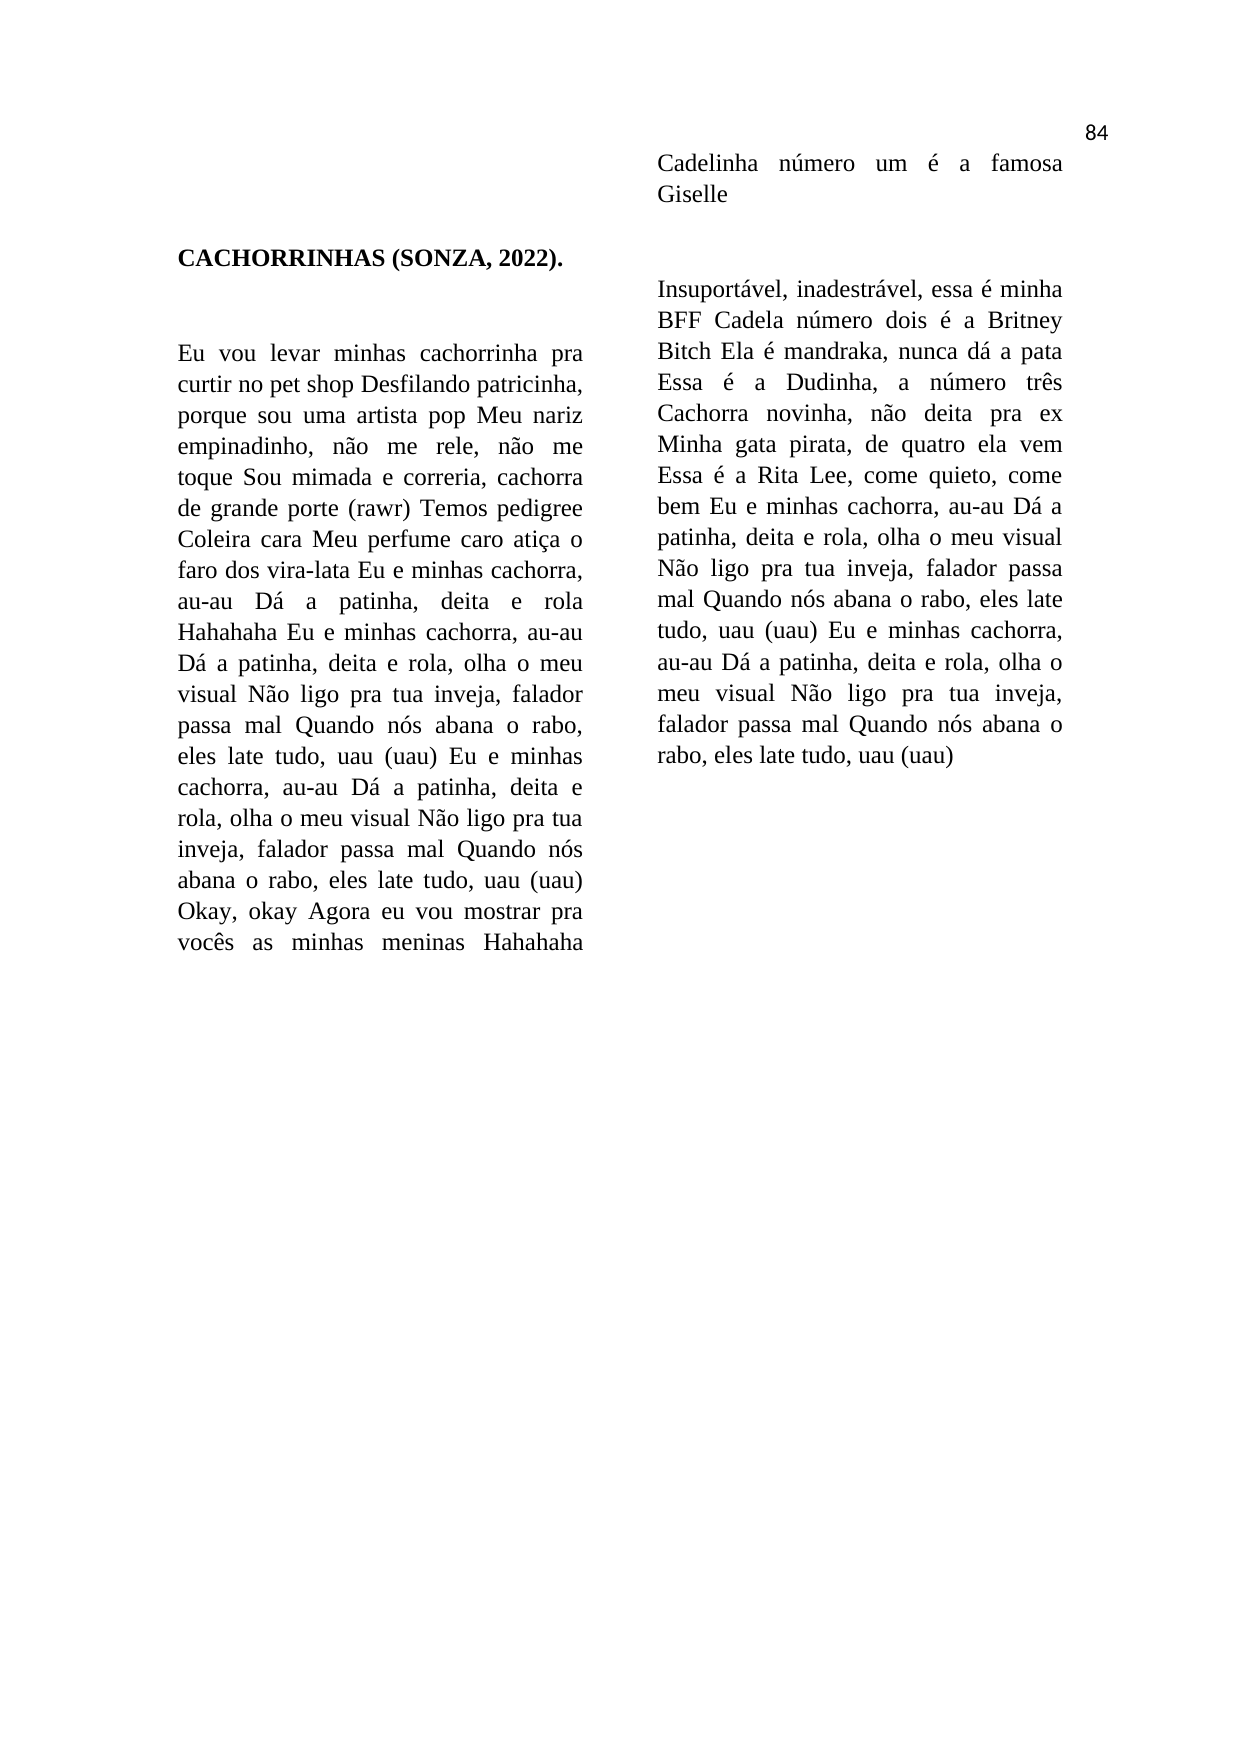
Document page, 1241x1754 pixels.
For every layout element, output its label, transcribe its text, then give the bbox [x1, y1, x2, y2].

text Eu vou levar minhas cachorrinha pra curtir no pet shop Desfilando patricinha, porque sou uma artista pop Meu nariz empinadinho, não me rele, não me toque Sou mimada e correria, cachorra de grande porte (rawr) Temos pedigree Coleira cara Meu perfume caro atiça o faro dos vira-lata Eu e minhas cachorra, au-au Dá a patinha, deita e rola Hahahaha Eu e minhas cachorra, au-au Dá a patinha, deita e rola, olha o meu visual Não ligo pra tua inveja, falador passa mal Quando nós abana o rabo, eles late tudo, uau (uau) Eu e minhas cachorra, au-au Dá a patinha, deita e rola, olha o meu visual Não ligo pra tua inveja, falador passa mal Quando nós abana o rabo, eles late tudo, uau (uau) Okay, okay Agora eu vou mostrar pra vocês as minhas meninas Hahahaha Cadelinha número um é a famosa Gisellе [177, 338, 583, 956]
text CACHORRINHAS (SONZA, 2022). [177, 243, 583, 272]
text Insuportável, inadestrável, essa é minha BFF Cadela número dois é a Britney Bitch Ela é mandraka, nunca dá a pata Essa é a Dudinha, a número três Cachorra novinha, não deita pra ex Minha gata pirata, de quatro ela vem Essa é a Rita Lee, come quieto, come bem Eu e minhas cachorra, au-au Dá a patinha, deita e rola, olha o meu visual Não ligo pra tua inveja, falador passa mal Quando nós abana o rabo, eles late tudo, uau (uau) Eu e minhas cachorra, au-au Dá a patinha, deita e rola, olha o meu visual Não ligo pra tua inveja, falador passa mal Quando nós abana o rabo, eles late tudo, uau (uau) [657, 274, 1063, 768]
